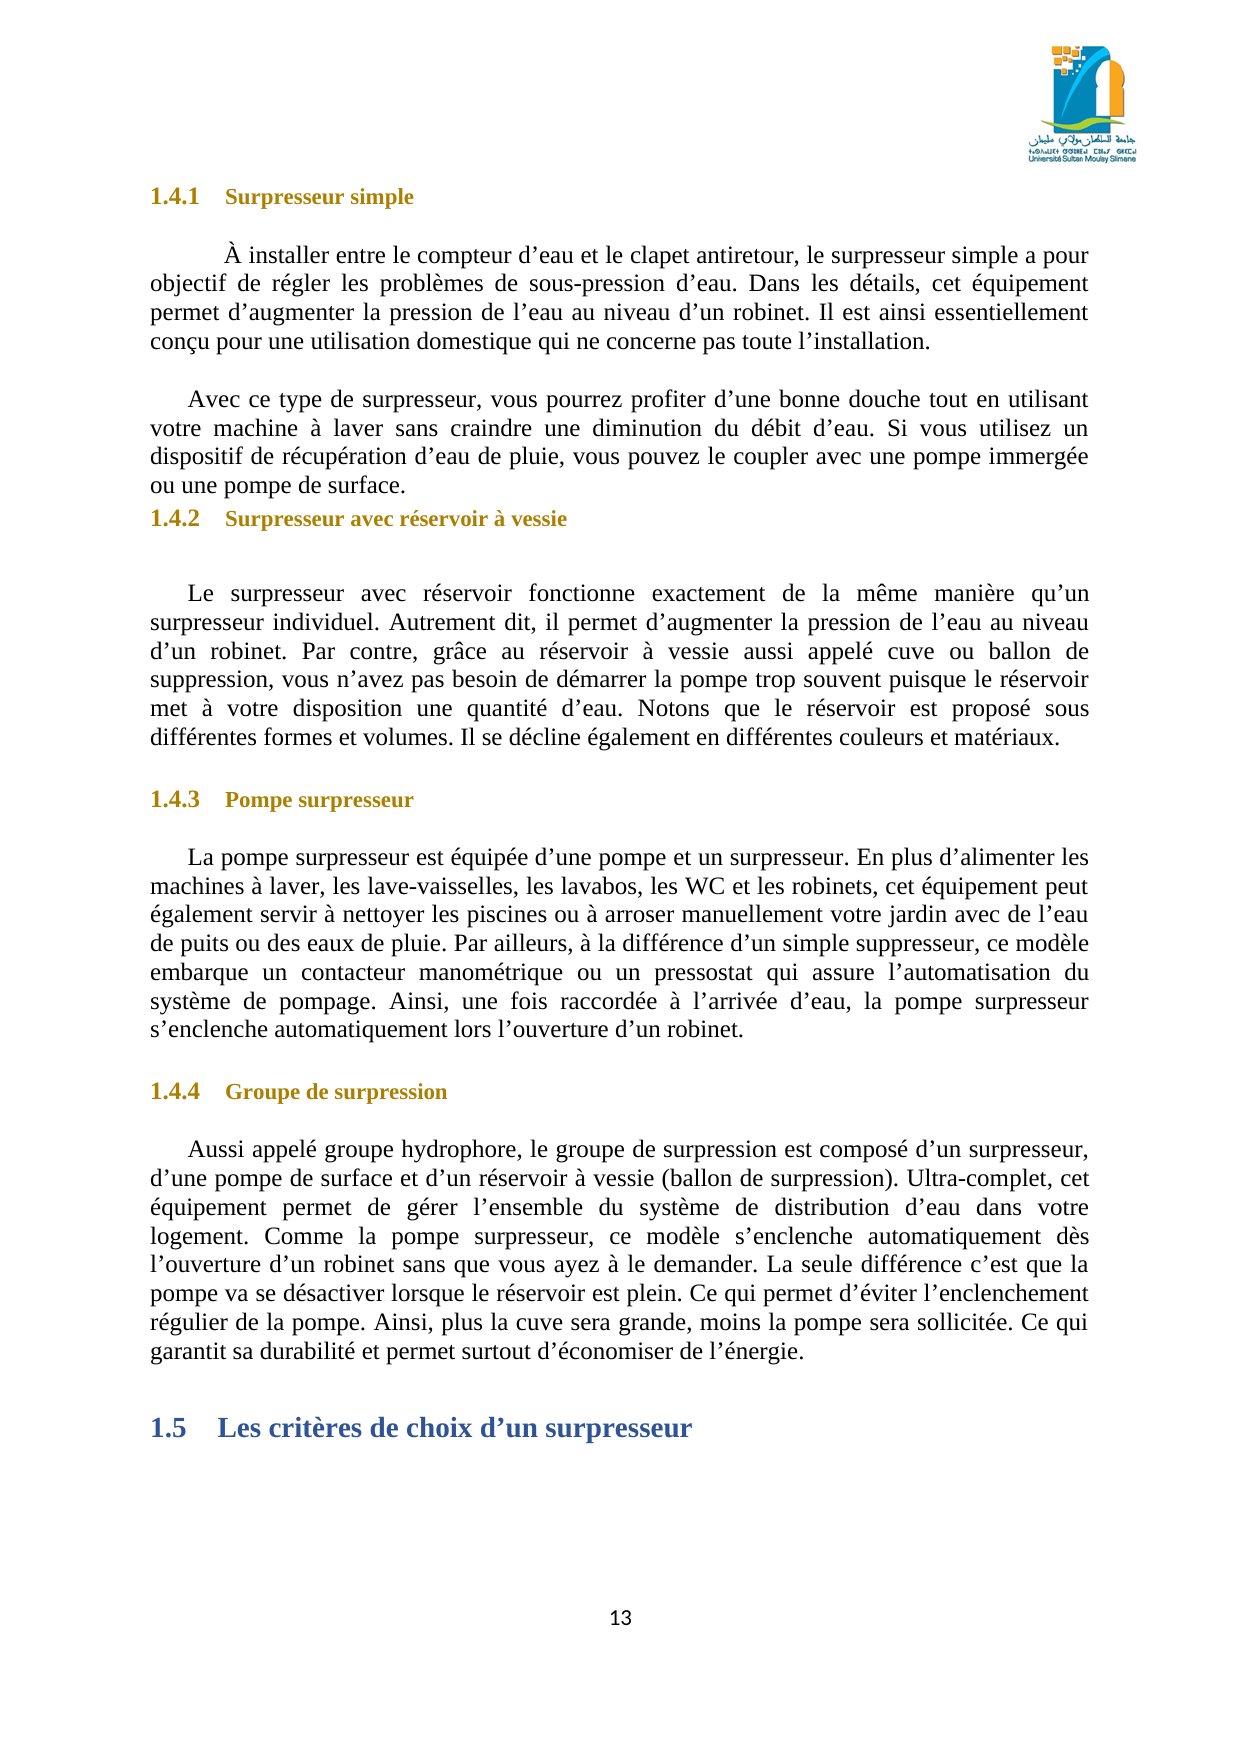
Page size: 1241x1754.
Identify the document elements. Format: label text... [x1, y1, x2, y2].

subtitle Surpresseur simple [150, 150, 1090, 210]
text Aussi appelé groupe hydrophore, le groupe de surpression est composé d’un surpresseur, d’une pompe de surface et d’un réservoir à vessie (ballon de surpression). Ultra-complet, cet équipement permet de gérer l’ensemble du système de distribution d’eau dans votre logement. Comme la pompe surpresseur, ce modèle s’enclenche automatiquement dès l’ouverture d’un robinet sans que vous ayez à le demander. La seule différence c’est que la pompe va se désactiver lorsque le réservoir est plein. Ce qui permet d’éviter l’enclenchement régulier de la pompe. Ainsi, plus la cuve sera grande, moins la pompe sera sollicitée. Ce qui garantit sa durabilité et permet surtout d’économiser de l’énergie. [150, 1134, 1090, 1364]
subtitle Pompe surpresseur [150, 784, 1090, 812]
text Avec ce type de surpresseur, vous pourrez profiter d’une bonne douche tout en utilisant votre machine à laver sans craindre une diminution du débit d’eau. Si vous utilisez un dispositif de récupération d’eau de pluie, vous pouvez le coupler avec une pompe immergée ou une pompe de surface. [150, 384, 1090, 499]
subtitle Les critères de choix d’un surpresseur [150, 1410, 1090, 1443]
subtitle Groupe de surpression [150, 1076, 1090, 1105]
text À installer entre le compteur d’eau et le clapet antiretour, le surpresseur simple a pour objectif de régler les problèmes de sous-pression d’eau. Dans les détails, cet équipement permet d’augmenter la pression de l’eau au niveau d’un robinet. Il est ainsi essentiellement conçu pour une utilisation domestique qui ne concerne pas toute l’installation. [150, 240, 1090, 355]
text La pompe surpresseur est équipée d’une pompe et un surpresseur. En plus d’alimenter les machines à laver, les lave-vaisselles, les lavabos, les WC et les robinets, cet équipement peut également servir à nettoyer les piscines ou à arroser manuellement votre jardin avec de l’eau de puits ou des eaux de pluie. Par ailleurs, à la différence d’un simple suppresseur, ce modèle embarque un contacteur manométrique ou un pressostat qui assure l’automatisation du système de pompage. Ainsi, une fois raccordée à l’arrivée d’eau, la pompe surpresseur s’enclenche automatiquement lors l’ouverture d’un robinet. [150, 842, 1090, 1043]
subtitle Surpresseur avec réservoir à vessie [150, 503, 1090, 532]
text Le surpresseur avec réservoir fonctionne exactement de la même manière qu’un surpresseur individuel. Autrement dit, il permet d’augmenter la pression de l’eau au niveau d’un robinet. Par contre, grâce au réservoir à vessie aussi appelé cuve ou ballon de suppression, vous n’avez pas besoin de démarrer la pompe trop souvent puisque le réservoir met à votre disposition une quantité d’eau. Notons que le réservoir est proposé sous différentes formes et volumes. Il se décline également en différentes couleurs et matériaux. [150, 578, 1090, 751]
